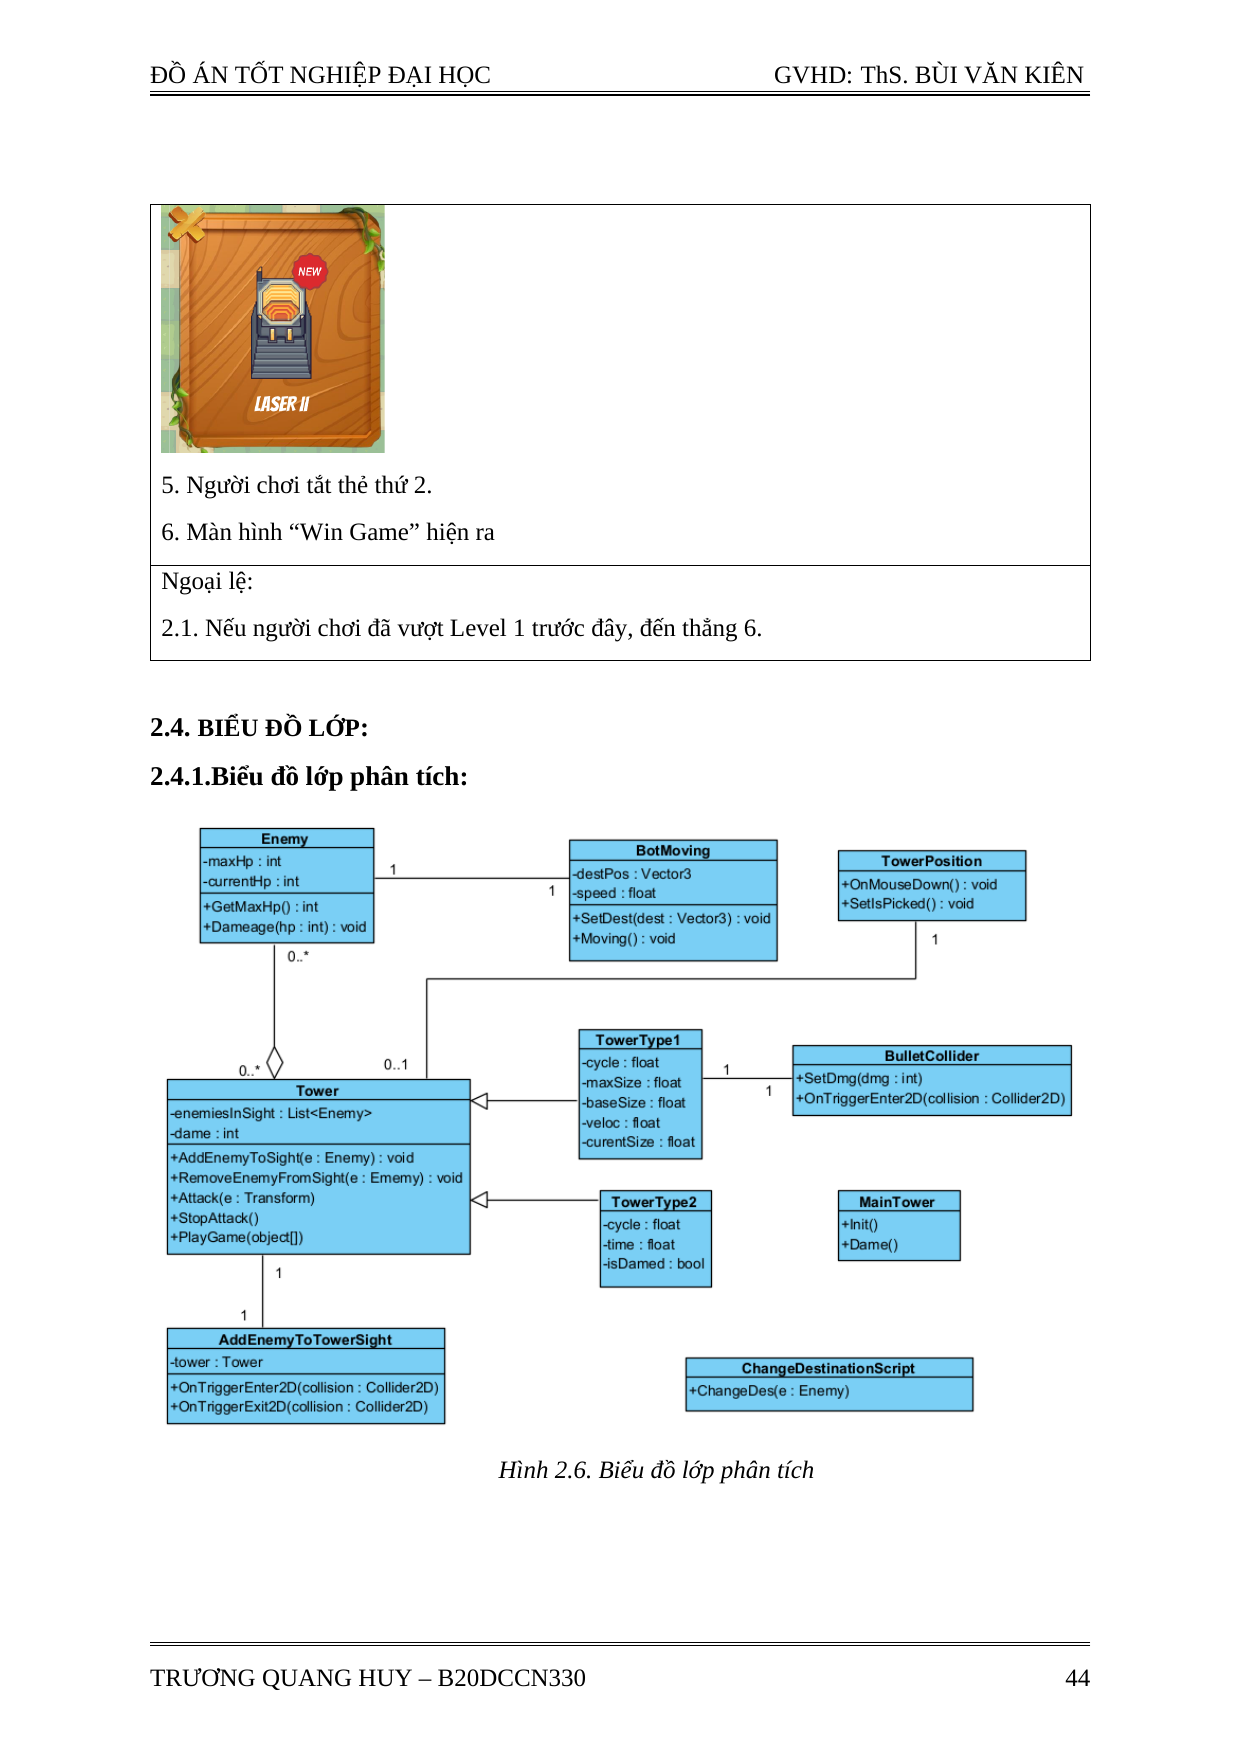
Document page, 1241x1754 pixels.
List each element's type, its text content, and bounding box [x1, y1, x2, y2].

subtitle Hình 2.6. Biểu đồ lớp phân tích [150, 1456, 1090, 1484]
subtitle 2.4.1.Biểu đồ lớp phân tích: [150, 761, 1090, 792]
subtitle 2.4. BIỂU ĐỒ LỚP: [150, 711, 1090, 742]
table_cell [151, 205, 1090, 564]
table_cell Ngoại lệ: 2.1. Nếu người chơi đã vượt Level 1 trước đây, đến thẳng 6. [151, 566, 1090, 660]
picture [150, 810, 1091, 1438]
picture [161, 205, 385, 453]
